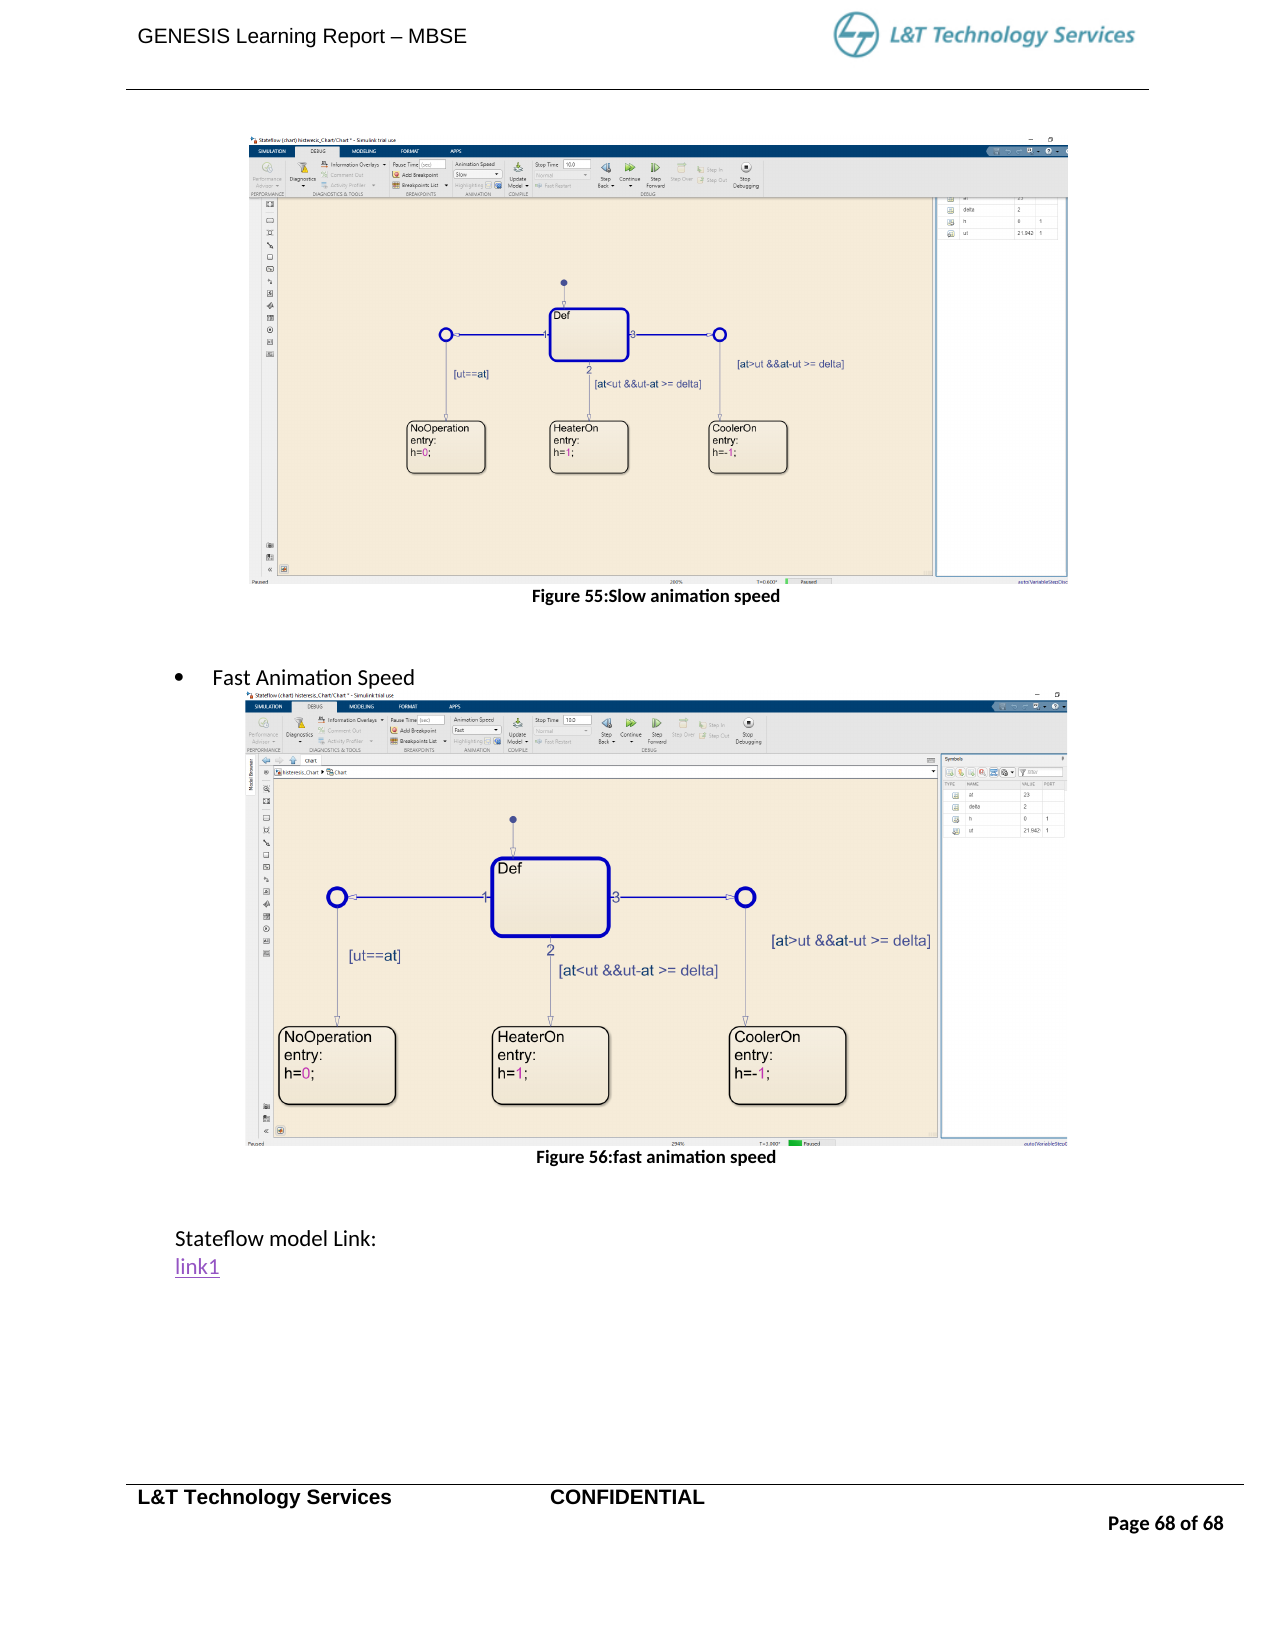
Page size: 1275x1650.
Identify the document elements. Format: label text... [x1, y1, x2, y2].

picture [245, 690, 1068, 1146]
list Fast Animation Speed [175, 663, 1137, 691]
picture [249, 135, 1068, 584]
text link1 [137, 1252, 1137, 1280]
text Stateflow model Link: [137, 1224, 1137, 1252]
